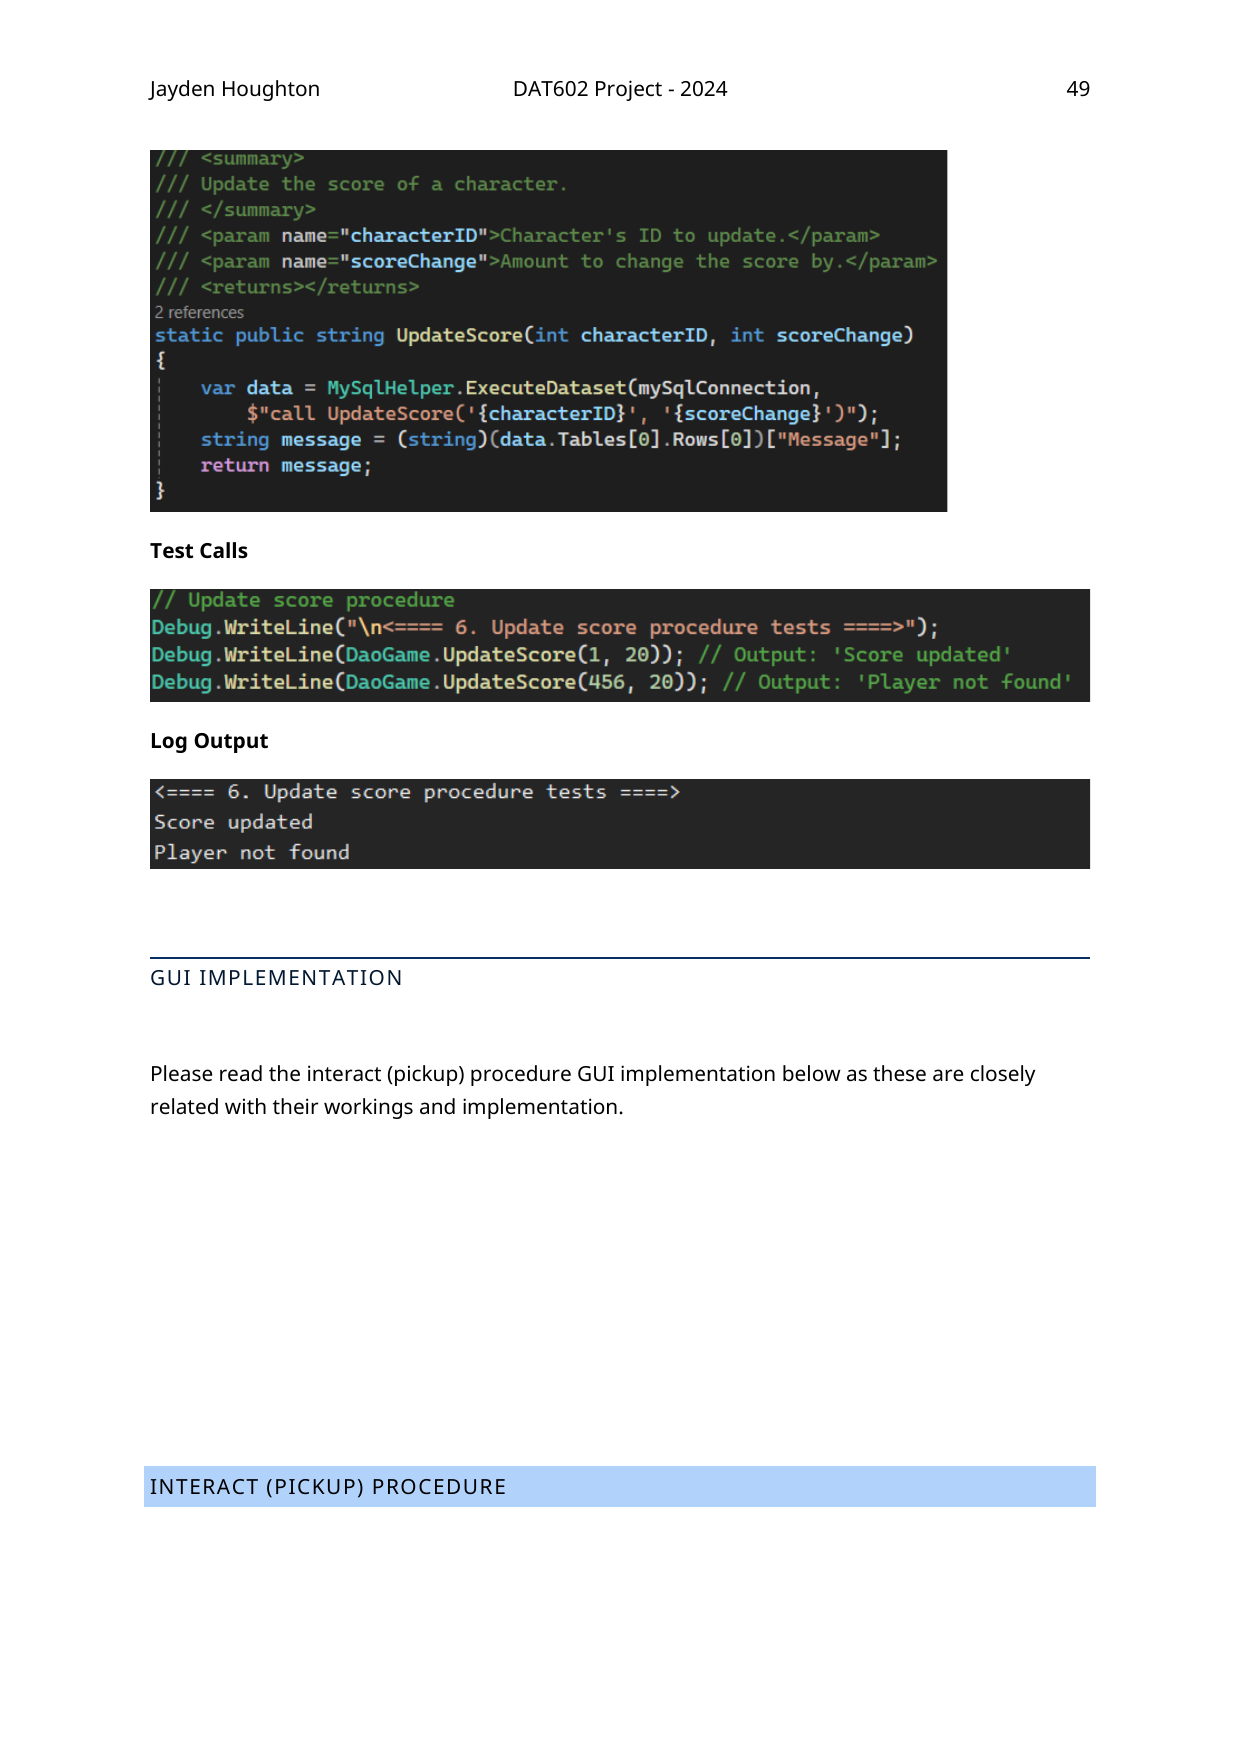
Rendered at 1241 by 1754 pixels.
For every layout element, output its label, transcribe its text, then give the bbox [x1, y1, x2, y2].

subtitle Interact (Pickup) Procedure [150, 1472, 1090, 1501]
picture [150, 779, 1091, 869]
picture [150, 589, 1091, 702]
text Log Output [150, 726, 1090, 755]
text Test Calls [150, 536, 1090, 565]
text Please read the interact (pickup) procedure GUI implementation below as these are closely related with their workings and implementation. [150, 1059, 1090, 1120]
picture [150, 150, 948, 512]
subtitle GUI Implementation [150, 959, 1090, 991]
